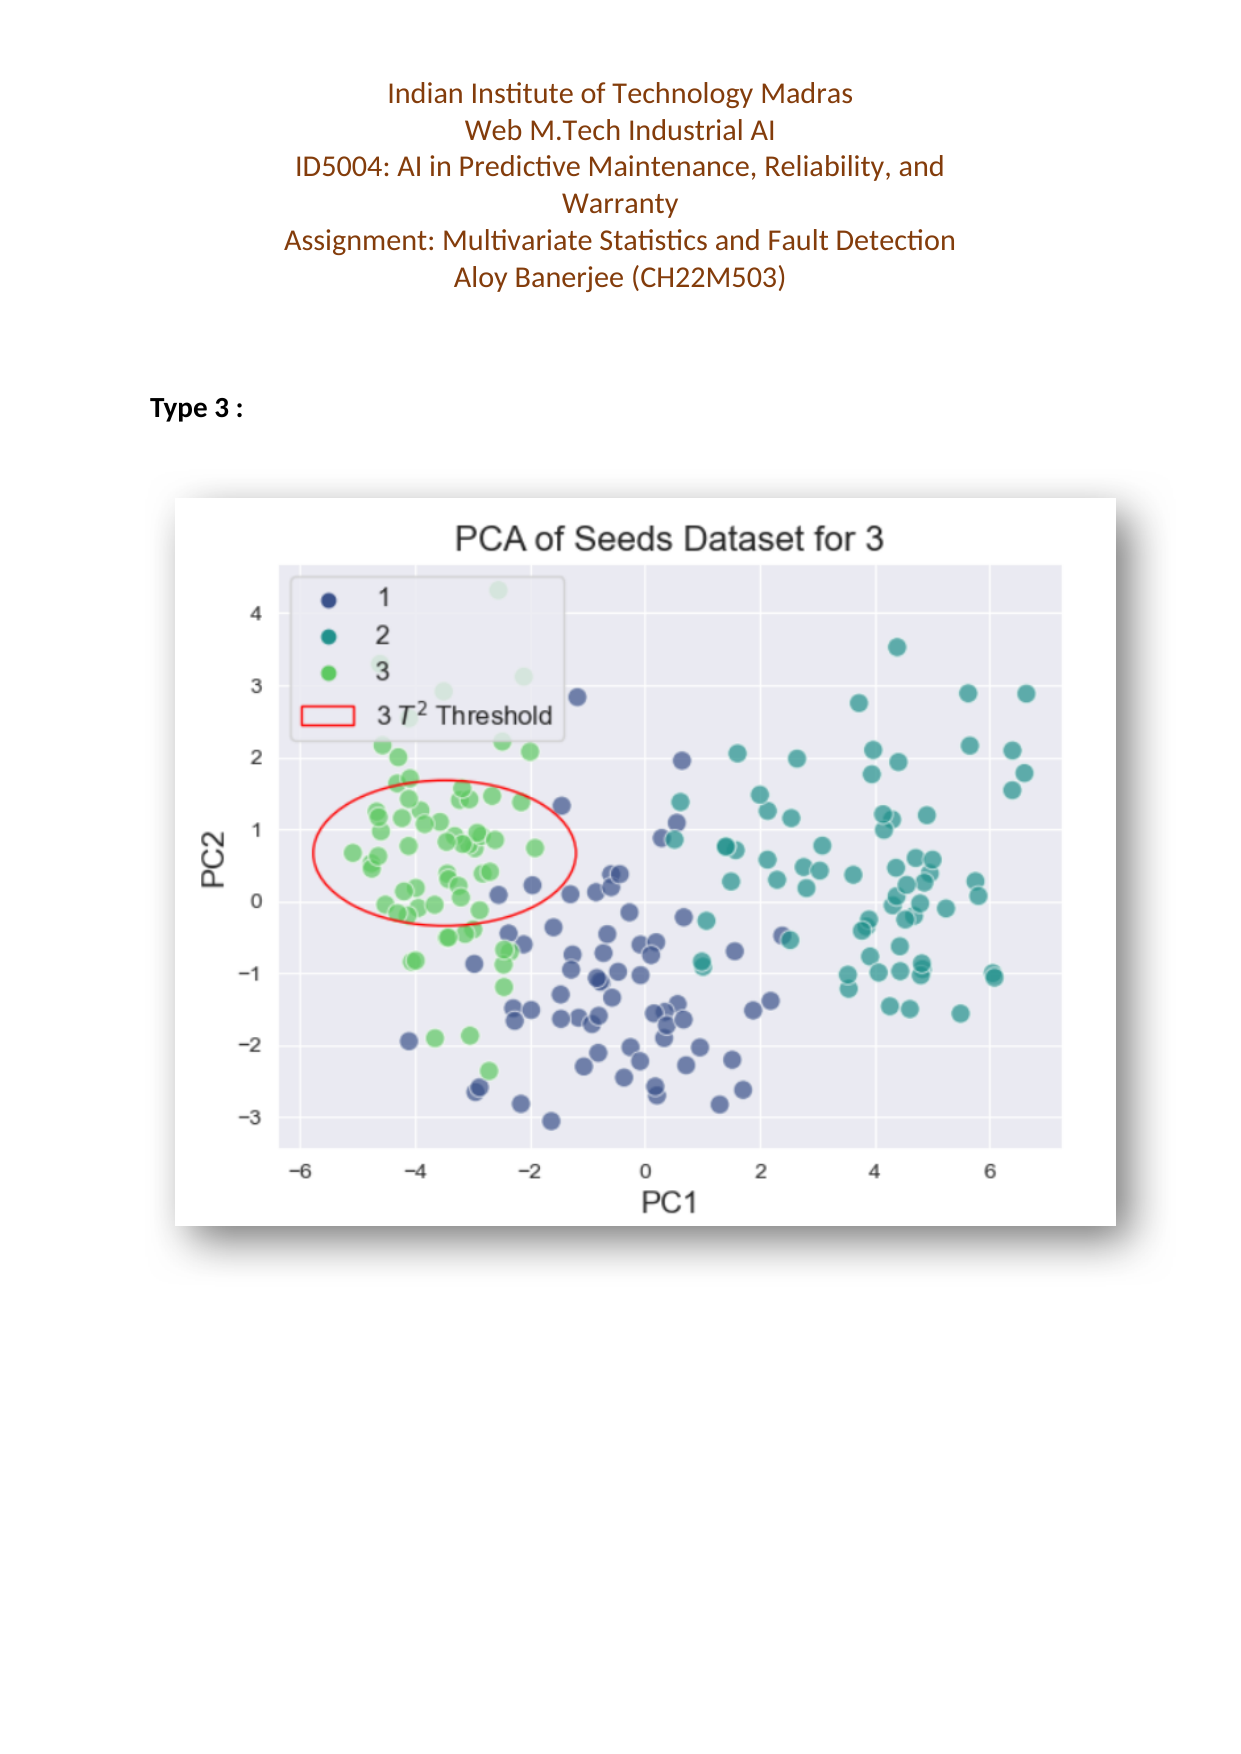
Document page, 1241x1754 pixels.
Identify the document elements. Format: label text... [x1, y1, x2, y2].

picture [175, 498, 1116, 1226]
text Type 3 : [150, 389, 1090, 424]
